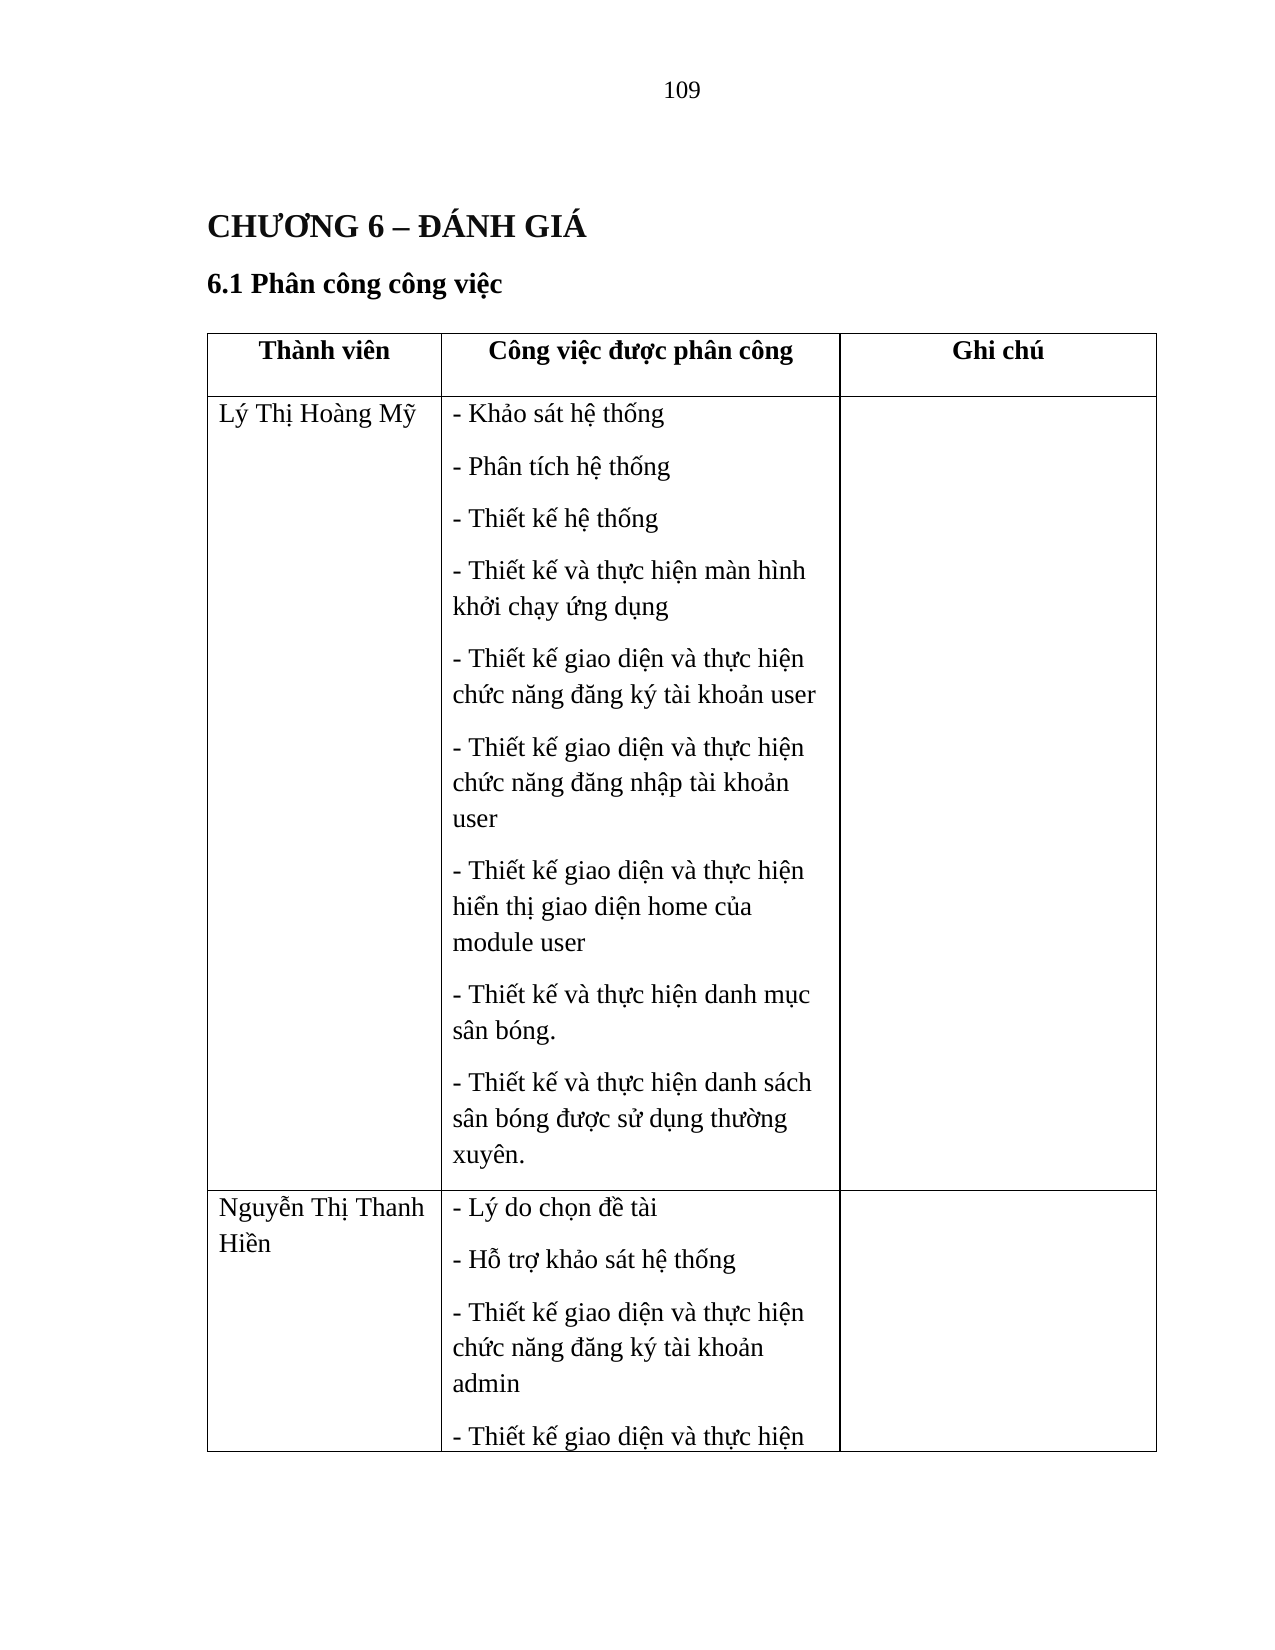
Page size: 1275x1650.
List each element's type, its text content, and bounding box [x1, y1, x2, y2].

table_cell Lý Thị Hoàng Mỹ [208, 397, 441, 1190]
table_header Ghi chú [841, 334, 1156, 396]
subtitle CHƯƠNG 6 – ĐÁNH GIÁ [207, 207, 1157, 245]
subtitle 6.1 Phân công công việc [207, 266, 1157, 299]
table_header Công việc được phân công [442, 334, 839, 396]
table_header Thành viên [208, 334, 441, 396]
table_cell - Khảo sát hệ thống - Phân tích hệ thống - Thiết kế hệ thống - Thiết kế và thực hiện màn hình khởi chạy ứng dụng - Thiết kế giao diện và thực hiện chức năng đăng ký tài khoản user - Thiết kế giao diện và thực hiện chức năng đăng nhập tài khoản user - Thiết kế giao diện và thực hiện hiển thị giao diện home của module user - Thiết kế và thực hiện danh mục sân bóng. - Thiết kế và thực hiện danh sách sân bóng được sử dụng thường xuyên. [442, 397, 839, 1190]
table_cell [841, 397, 1156, 1190]
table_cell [442, 1191, 839, 1451]
table_cell [841, 1191, 1156, 1451]
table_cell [208, 1191, 441, 1451]
